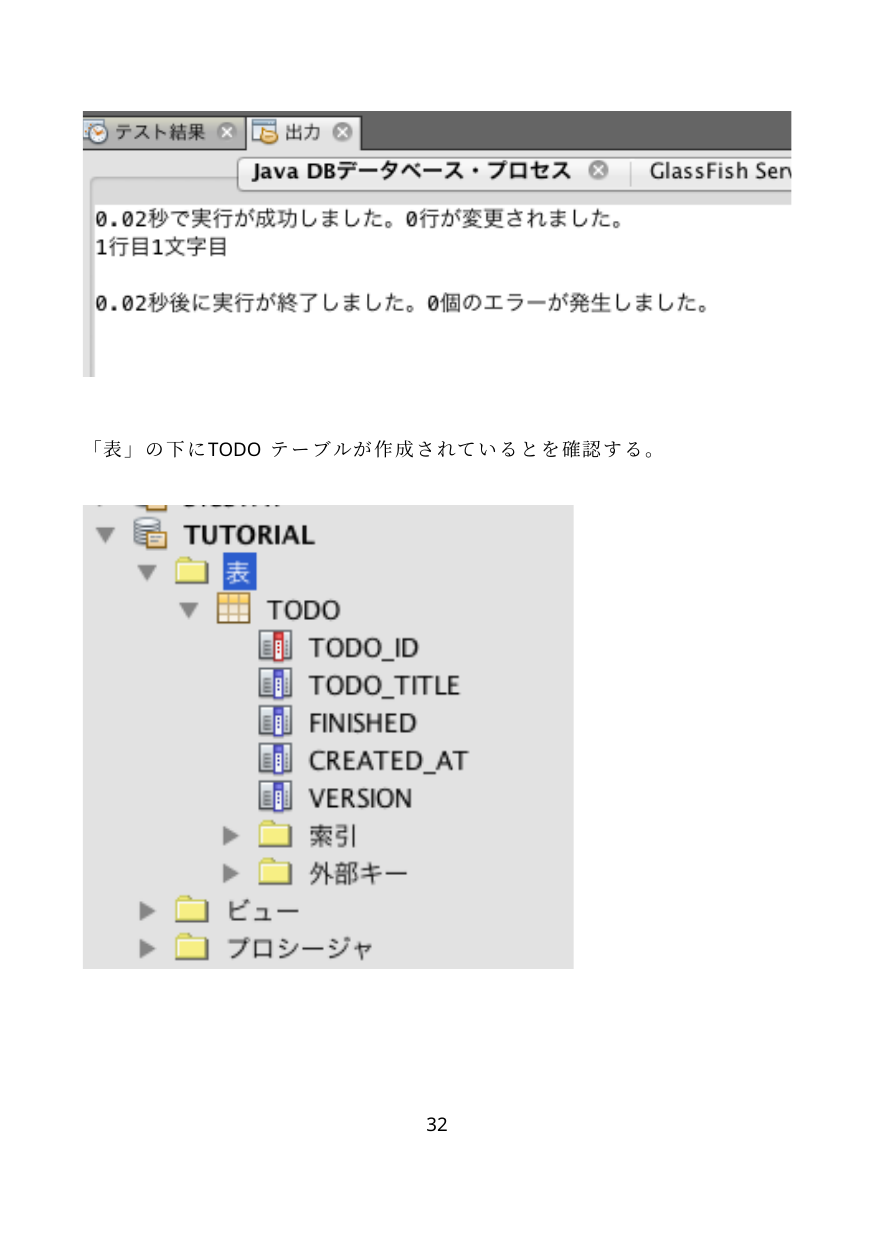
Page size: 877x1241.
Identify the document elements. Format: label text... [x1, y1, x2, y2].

picture [82, 505, 574, 969]
picture [82, 111, 792, 377]
text 「表」の下にTODOテーブルが作成されているとを確認する。 [83, 432, 791, 464]
